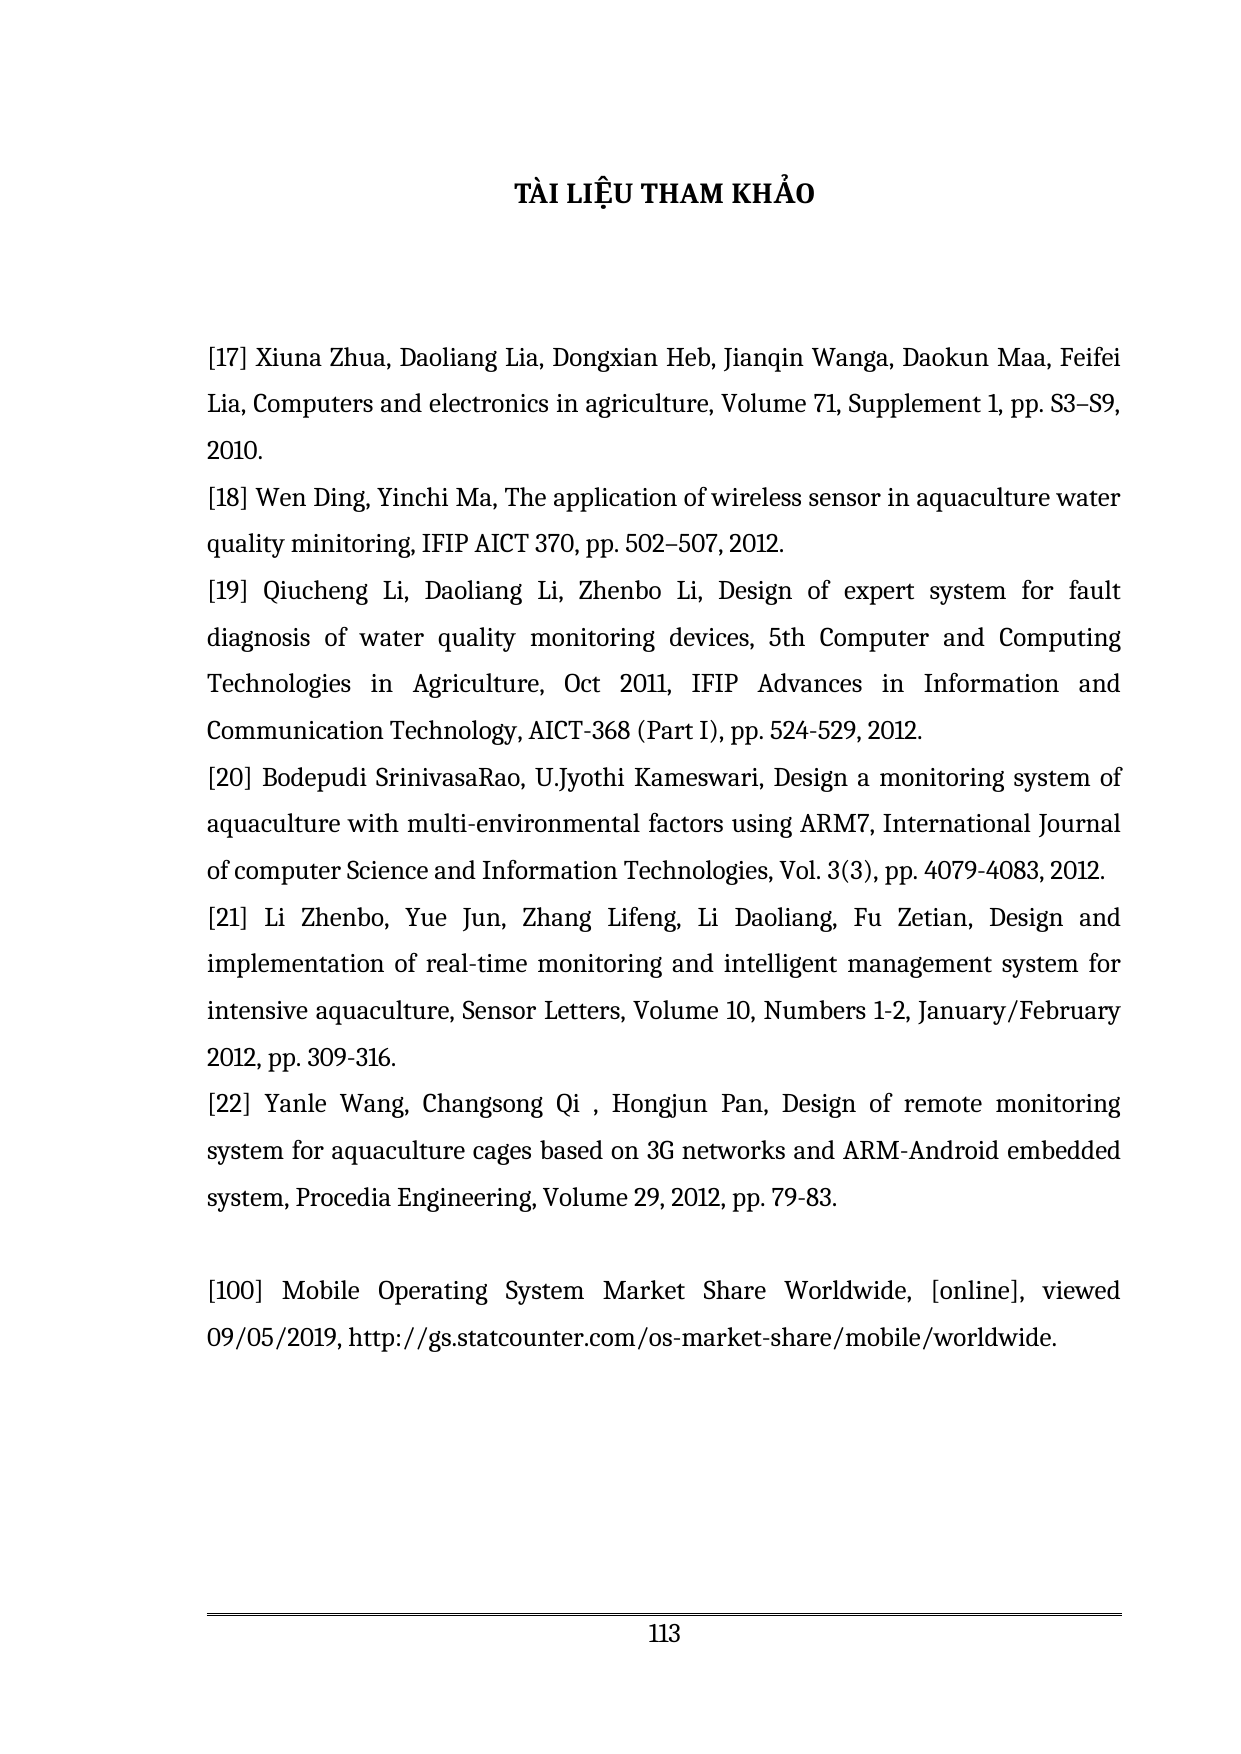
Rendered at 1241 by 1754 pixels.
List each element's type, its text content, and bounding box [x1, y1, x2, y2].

text [18] Wen Ding, Yinchi Ma, The application of wireless sensor in aquaculture water quality minitoring, IFIP AICT 370, pp. 502–507, 2012. [207, 482, 1122, 559]
text [22] Yanle Wang, Changsong Qi , Hongjun Pan, Design of remote monitoring system for aquaculture cages based on 3G networks and ARM-Android embedded system, Procedia Engineering, Volume 29, 2012, pp. 79-83. [207, 1088, 1122, 1213]
text [21] Li Zhenbo, Yue Jun, Zhang Lifeng, Li Daoliang, Fu Zetian, Design and implementation of real-time monitoring and intelligent management system for intensive aquaculture, Sensor Letters, Volume 10, Numbers 1-2, January/February 2012, pp. 309-316. [207, 902, 1122, 1073]
text [20] Bodepudi SrinivasaRao, U.Jyothi Kameswari, Design a monitoring system of aquaculture with multi-environmental factors using ARM7, International Journal of computer Science and Information Technologies, Vol. 3(3), pp. 4079-4083, 2012. [207, 762, 1122, 886]
text [100] Mobile Operating System Market Share Worldwide, [online], viewed 09/05/2019, http://gs.statcounter.com/os-market-share/mobile/worldwide. [207, 1275, 1122, 1353]
title TÀI LIỆU THAM KHẢO [207, 177, 1122, 211]
text [19] Qiucheng Li, Daoliang Li, Zhenbo Li, Design of expert system for fault diagnosis of water quality monitoring devices, 5th Computer and Computing Technologies in Agriculture, Oct 2011, IFIP Advances in Information and Communication Technology, AICT-368 (Part I), pp. 524-529, 2012. [207, 575, 1122, 746]
text [17] Xiuna Zhua, Daoliang Lia, Dongxian Heb, Jianqin Wanga, Daokun Maa, Feifei Lia, Computers and electronics in agriculture, Volume 71, Supplement 1, pp. S3–S9, 2010. [207, 342, 1122, 466]
